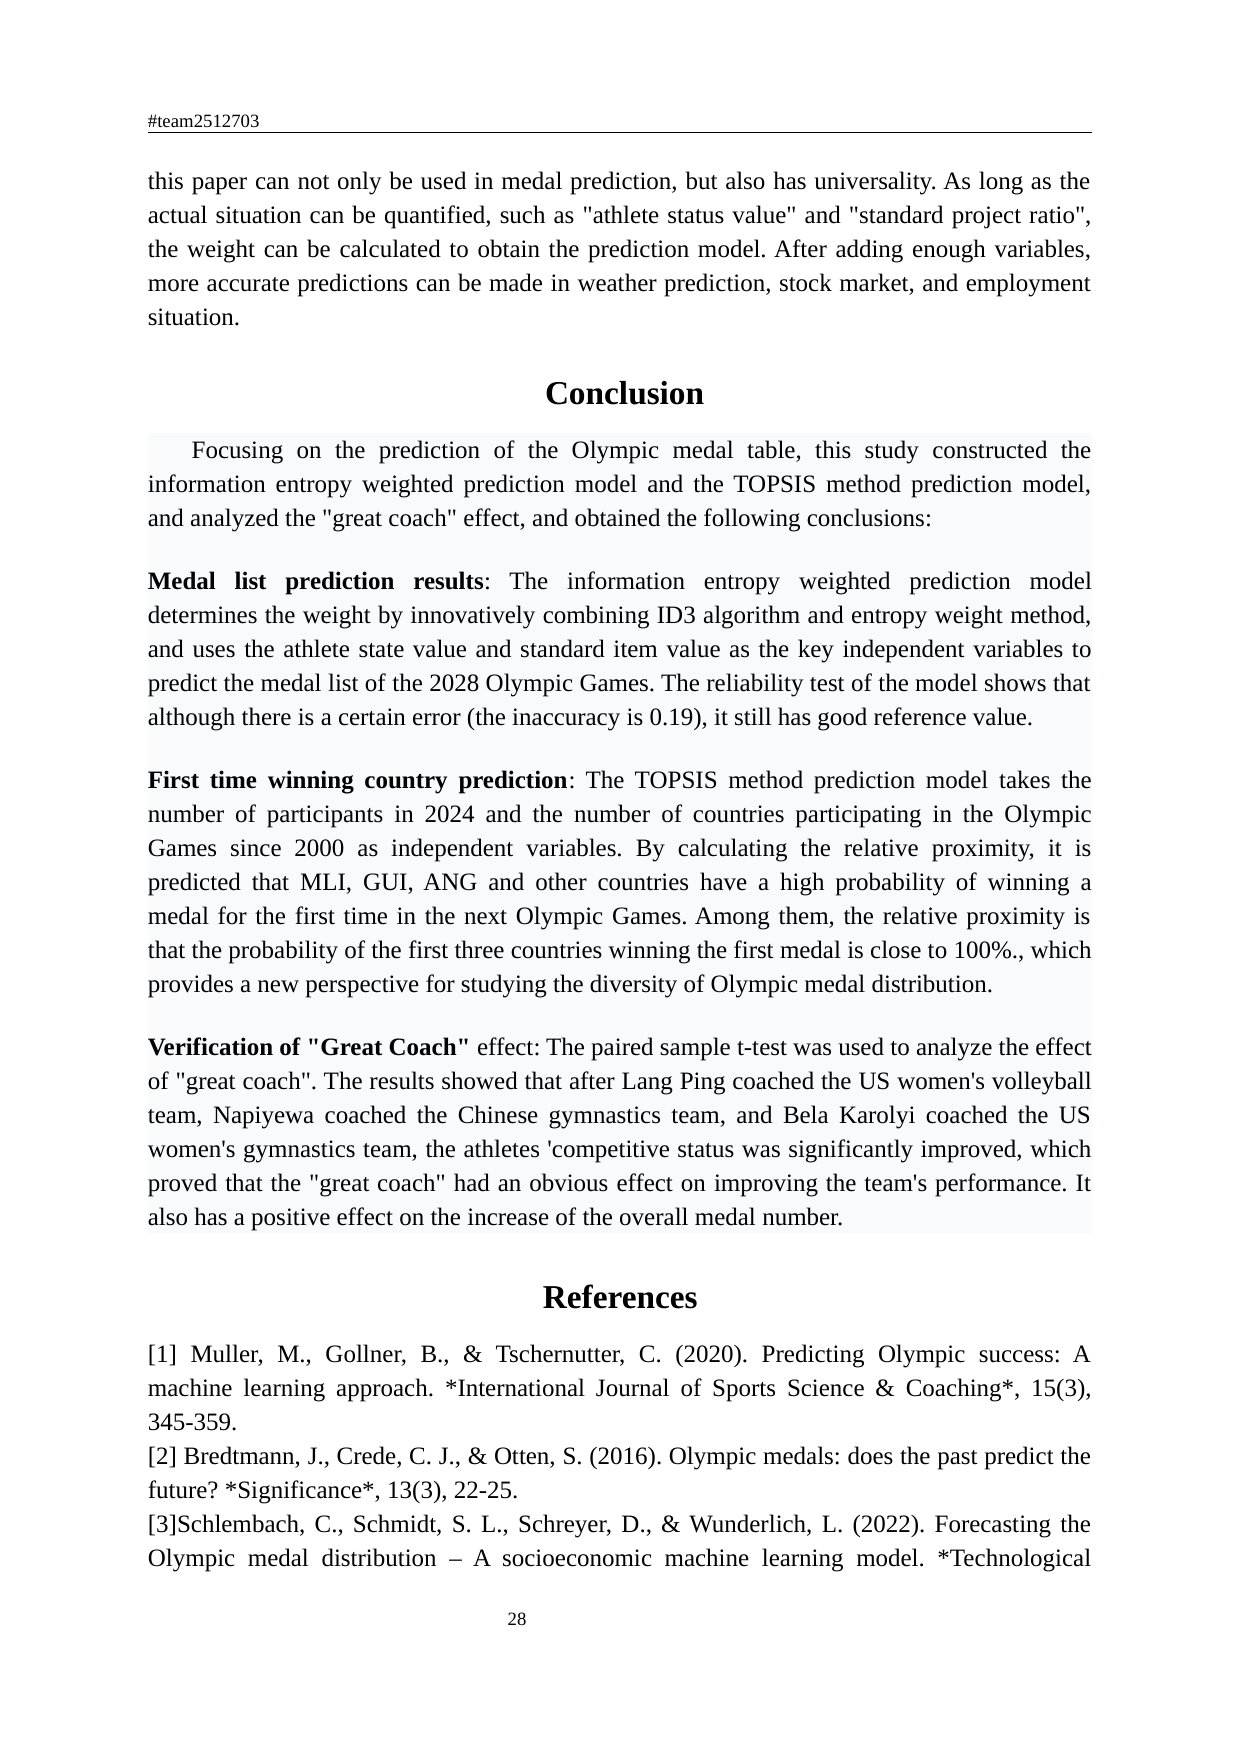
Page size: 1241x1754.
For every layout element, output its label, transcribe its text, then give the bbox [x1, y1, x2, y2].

text First time winning country prediction: The TOPSIS method prediction model takes the number of participants in 2024 and the number of countries participating in the Olympic Games since 2000 as independent variables. By calculating the relative proximity, it is predicted that MLI, GUI, ANG and other countries have a high probability of winning a medal for the first time in the next Olympic Games. Among them, the relative proximity is that the probability of the first three countries winning the first medal is close to 100%., which provides a new perspective for studying the diversity of Olympic medal distribution. [148, 763, 1092, 1001]
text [148, 1507, 1092, 1574]
text [1] Muller, M., Gollner, B., & Tschernutter, C. (2020). Predicting Olympic success: A machine learning approach. *International Journal of Sports Science & Coaching*, 15(3), 345-359. [148, 1337, 1092, 1439]
text Focusing on the prediction of the Olympic medal table, this study constructed the information entropy weighted prediction model and the TOPSIS method prediction model, and analyzed the "great coach" effect, and obtained the following conclusions: [148, 433, 1092, 535]
text [2] Bredtmann, J., Crede, C. J., & Otten, S. (2016). Olympic medals: does the past predict the future? *Significance*, 13(3), 22-25. [148, 1439, 1092, 1507]
text Verification of "Great Coach" effect: The paired sample t-test was used to analyze the effect of "great coach". The results showed that after Lang Ping coached the US women's volleyball team, Napiyewa coached the Chinese gymnastics team, and Bela Karolyi coached the US women's gymnastics team, the athletes 'competitive status was significantly improved, which proved that the "great coach" had an obvious effect on improving the team's performance. It also has a positive effect on the increase of the overall medal number. [148, 1030, 1092, 1233]
text Medal list prediction results: The information entropy weighted prediction model determines the weight by innovatively combining ID3 algorithm and entropy weight method, and uses the athlete state value and standard item value as the key independent variables to predict the medal list of the 2028 Olympic Games. The reliability test of the model shows that although there is a certain error (the inaccuracy is 0.19), it still has good reference value. [148, 564, 1092, 734]
text Conclusion [148, 359, 1092, 427]
text References [148, 1263, 1092, 1331]
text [148, 164, 1092, 334]
